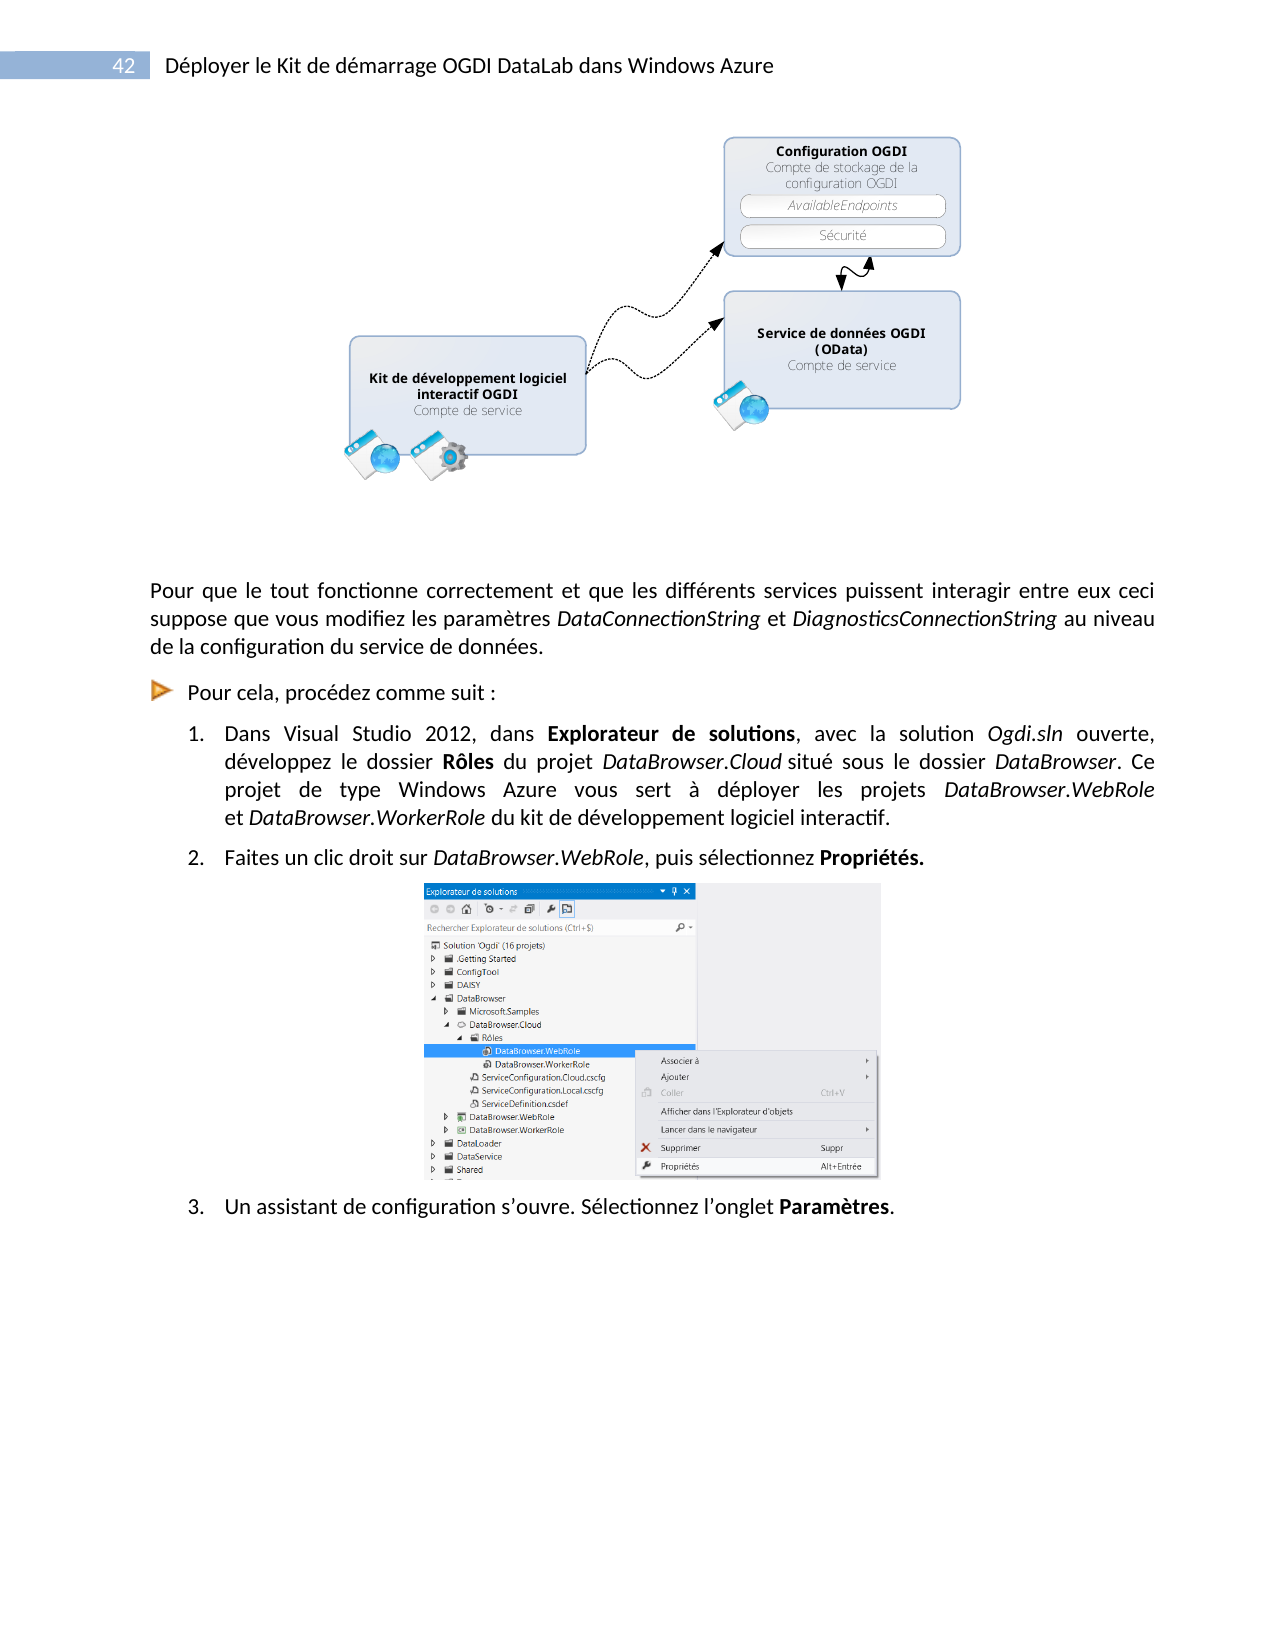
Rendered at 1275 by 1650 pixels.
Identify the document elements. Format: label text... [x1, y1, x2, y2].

list Dans Visual Studio 2012, dans Explorateur de solutions, avec la solution Ogdi.sln ouverte, développez le dossier Rôles du projet DataBrowser.Cloud situé sous le dossier DataBrowser. Ce projet de type Windows Azure vous sert à déployer les projets DataBrowser.WebRole et DataBrowser.WorkerRole du kit de développement logiciel interactif. [187, 719, 1155, 831]
list Un assistant de configuration s’ouvre. Sélectionnez l’onglet Paramètres. [187, 1192, 1155, 1220]
list Faites un clic droit sur DataBrowser.WebRole, puis sélectionnez Propriétés. [187, 843, 1155, 871]
text Pour que le tout fonctionne correctement et que les différents services puissent interagir entre eux ceci suppose que vous modifiez les paramètres DataConnectionString et DiagnosticsConnectionString au niveau de la configuration du service de données. [150, 576, 1155, 660]
picture [424, 883, 881, 1180]
picture [150, 672, 188, 701]
text Pour cela, procédez comme suit : [150, 672, 1155, 706]
